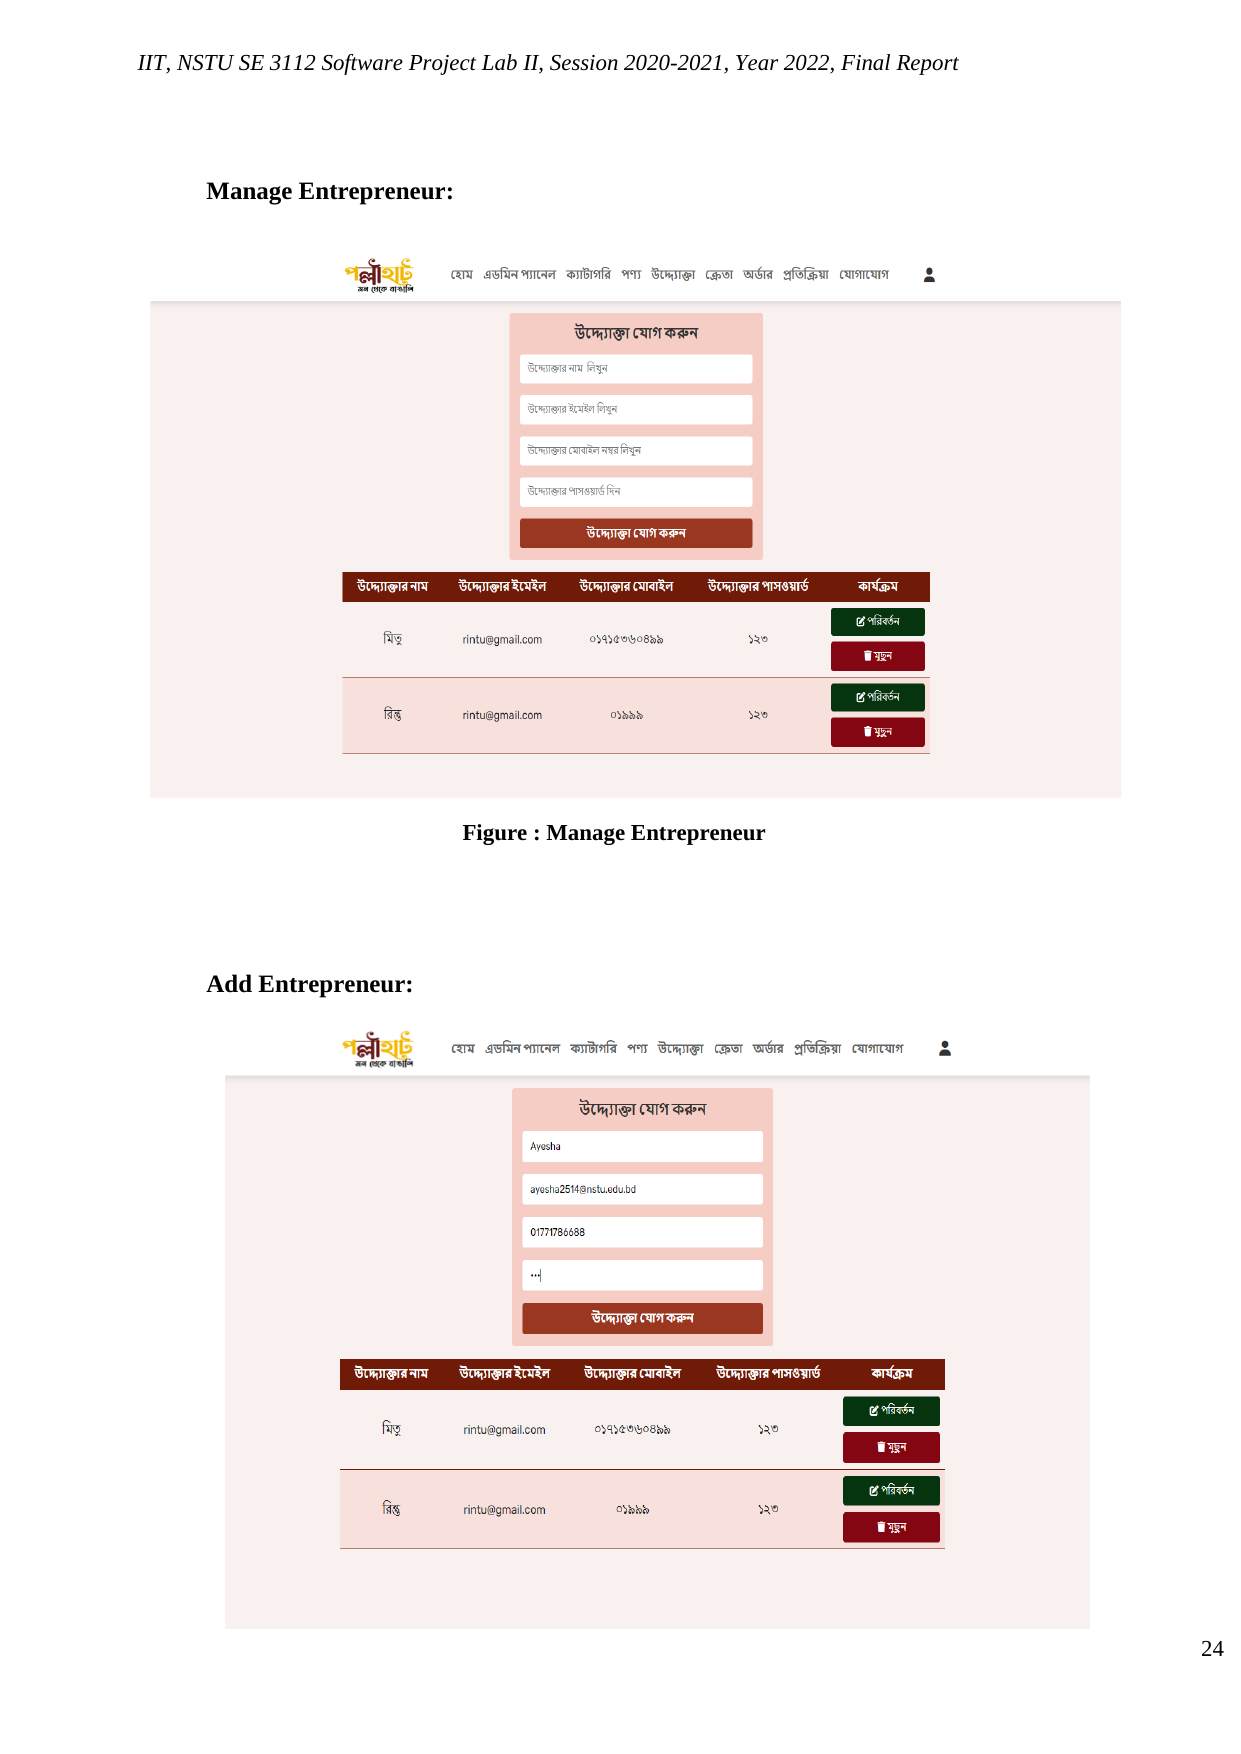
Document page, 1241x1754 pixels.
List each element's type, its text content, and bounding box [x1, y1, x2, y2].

picture [150, 250, 1122, 798]
subtitle Manage Entrepreneur: [206, 176, 1223, 205]
picture [225, 1024, 1090, 1629]
text Figure : Manage Entrepreneur [137, 819, 1091, 846]
subtitle Add Entrepreneur: [206, 969, 1223, 998]
